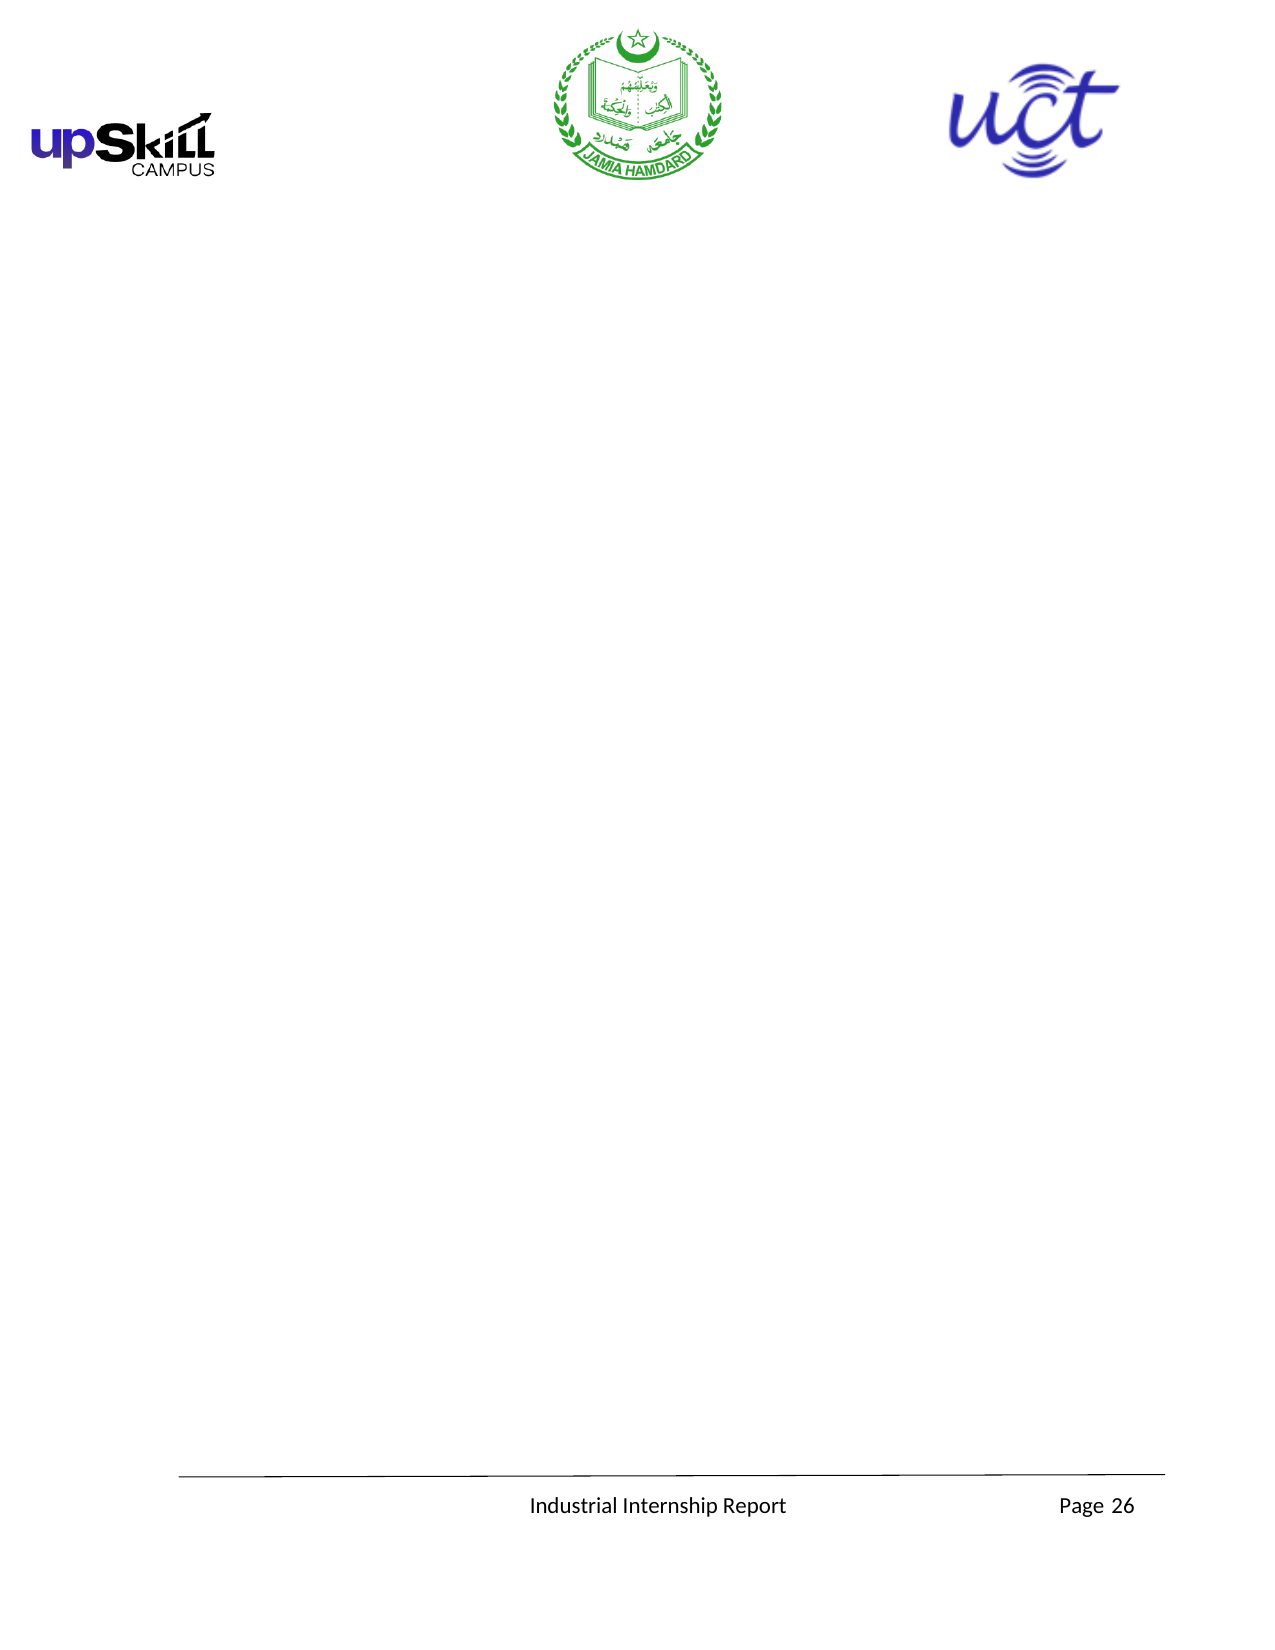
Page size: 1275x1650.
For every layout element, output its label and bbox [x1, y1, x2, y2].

picture [946, 54, 1125, 180]
picture [553, 28, 722, 180]
picture [0, 100, 246, 180]
